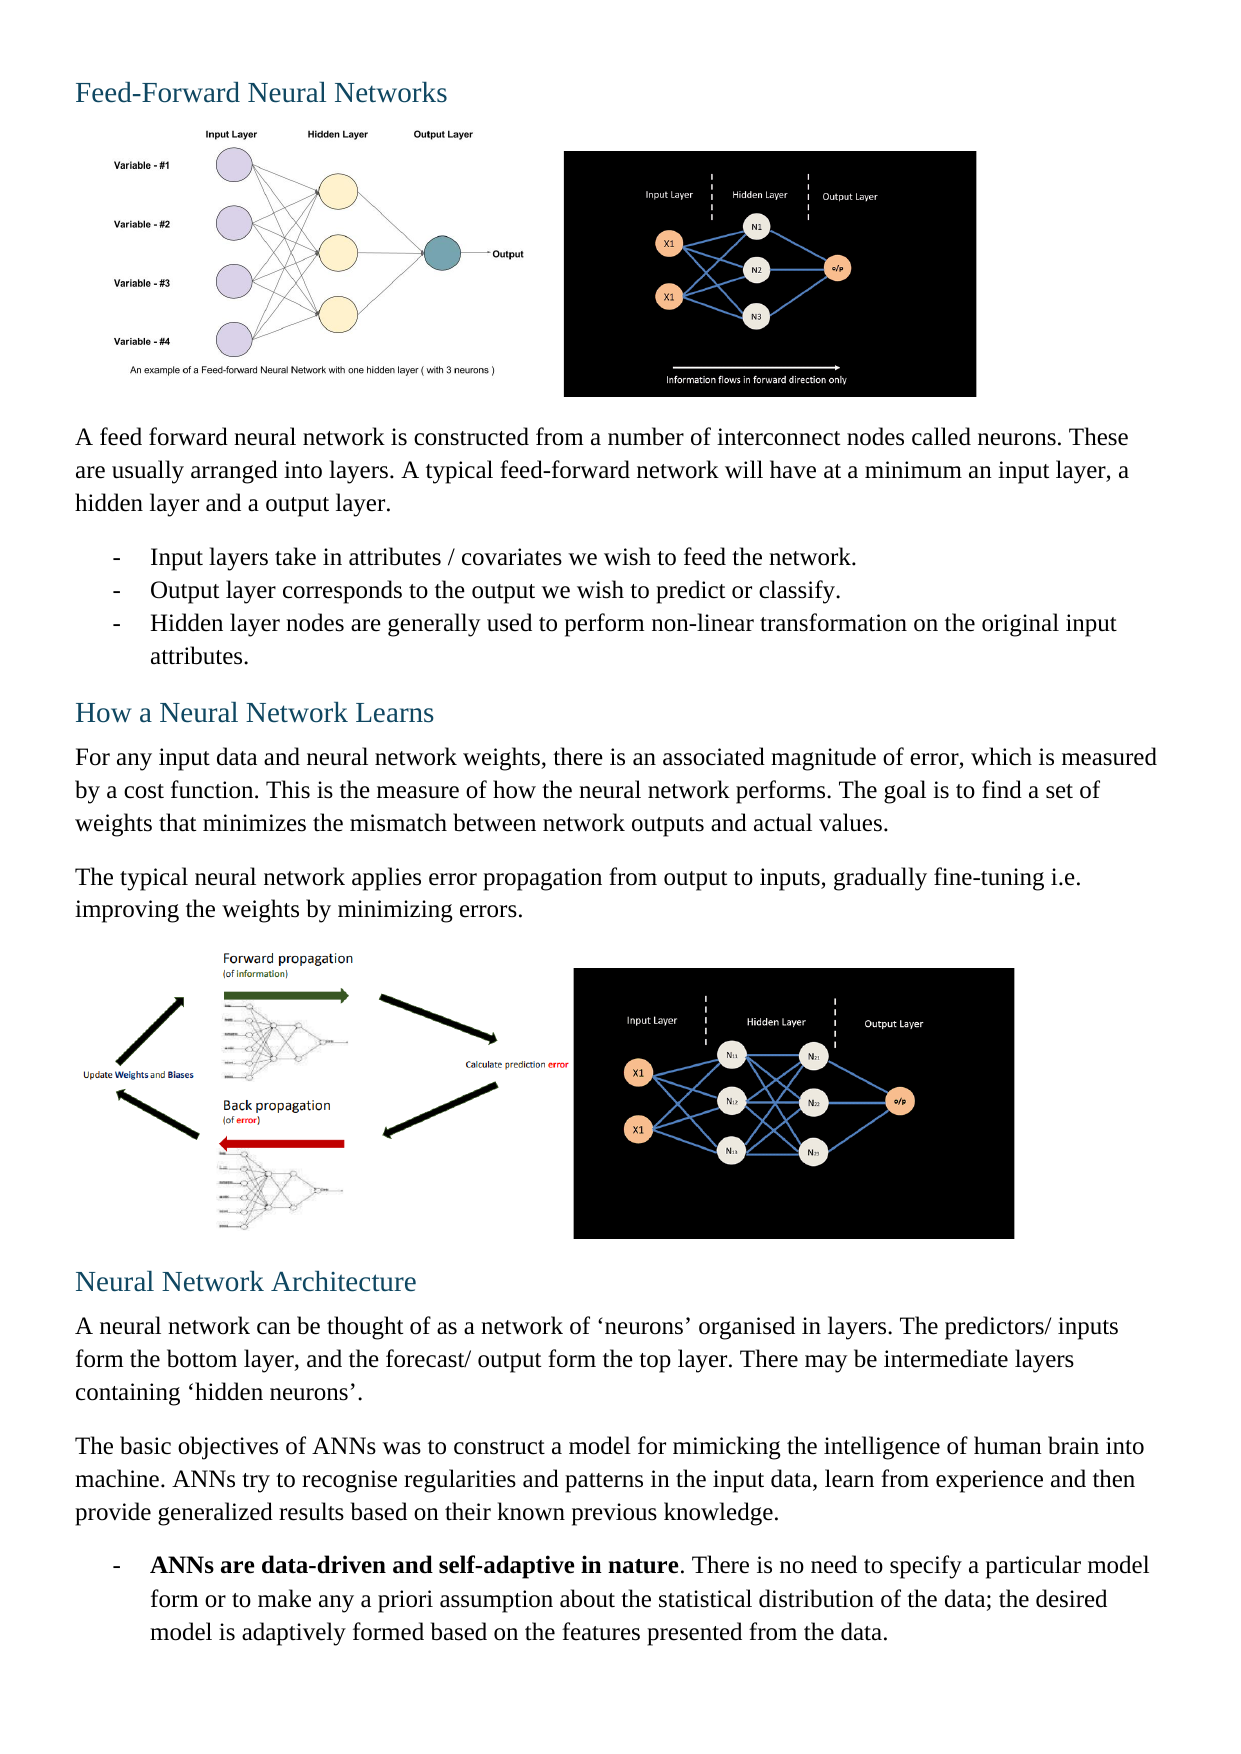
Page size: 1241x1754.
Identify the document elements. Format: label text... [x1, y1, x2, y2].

text For any input data and neural network weights, there is an associated magnitude of error, which is measured by a cost function. This is the measure of how the neural network performs. The goal is to find a set of weights that minimizes the mismatch between network outputs and actual values. [75, 742, 1165, 836]
list ANNs are data-driven and self-adaptive in nature. There is no need to specify a particular model form or to make any a priori assumption about the statistical distribution of the data; the desired model is adaptively formed based on the features presented from the data. [112, 1551, 1165, 1645]
subtitle Neural Network Architecture [75, 1264, 1165, 1297]
picture [75, 121, 977, 397]
subtitle How a Neural Network Learns [75, 695, 1165, 728]
text The basic objectives of ANNs was to construct a model for mimicking the intelligence of human brain into machine. ANNs try to recognise regularities and patterns in the input data, learn from experience and then provide generalized results based on their known previous knowledge. [75, 1431, 1165, 1526]
text The typical neural network applies error propagation from output to inputs, gradually fine-tuning i.e. improving the weights by minimizing errors. [75, 862, 1165, 923]
list Hidden layer nodes are generally used to perform non-linear transformation on the original input attributes. [112, 608, 1165, 670]
text A feed forward neural network is constructed from a number of interconnect nodes called neurons. These are usually arranged into layers. A typical feed-forward network will have at a minimum an input layer, a hidden layer and a output layer. [75, 422, 1165, 517]
list Output layer corresponds to the output we wish to predict or classify. [112, 575, 1165, 604]
picture [75, 948, 1015, 1239]
text A neural network can be thought of as a network of ‘neurons’ organised in layers. The predictors/ inputs form the bottom layer, and the forecast/ output form the top layer. There may be intermediate layers containing ‘hidden neurons’. [75, 1311, 1165, 1406]
list Input layers take in attributes / covariates we wish to feed the network. [112, 542, 1165, 571]
subtitle Feed-Forward Neural Networks [75, 75, 1165, 108]
